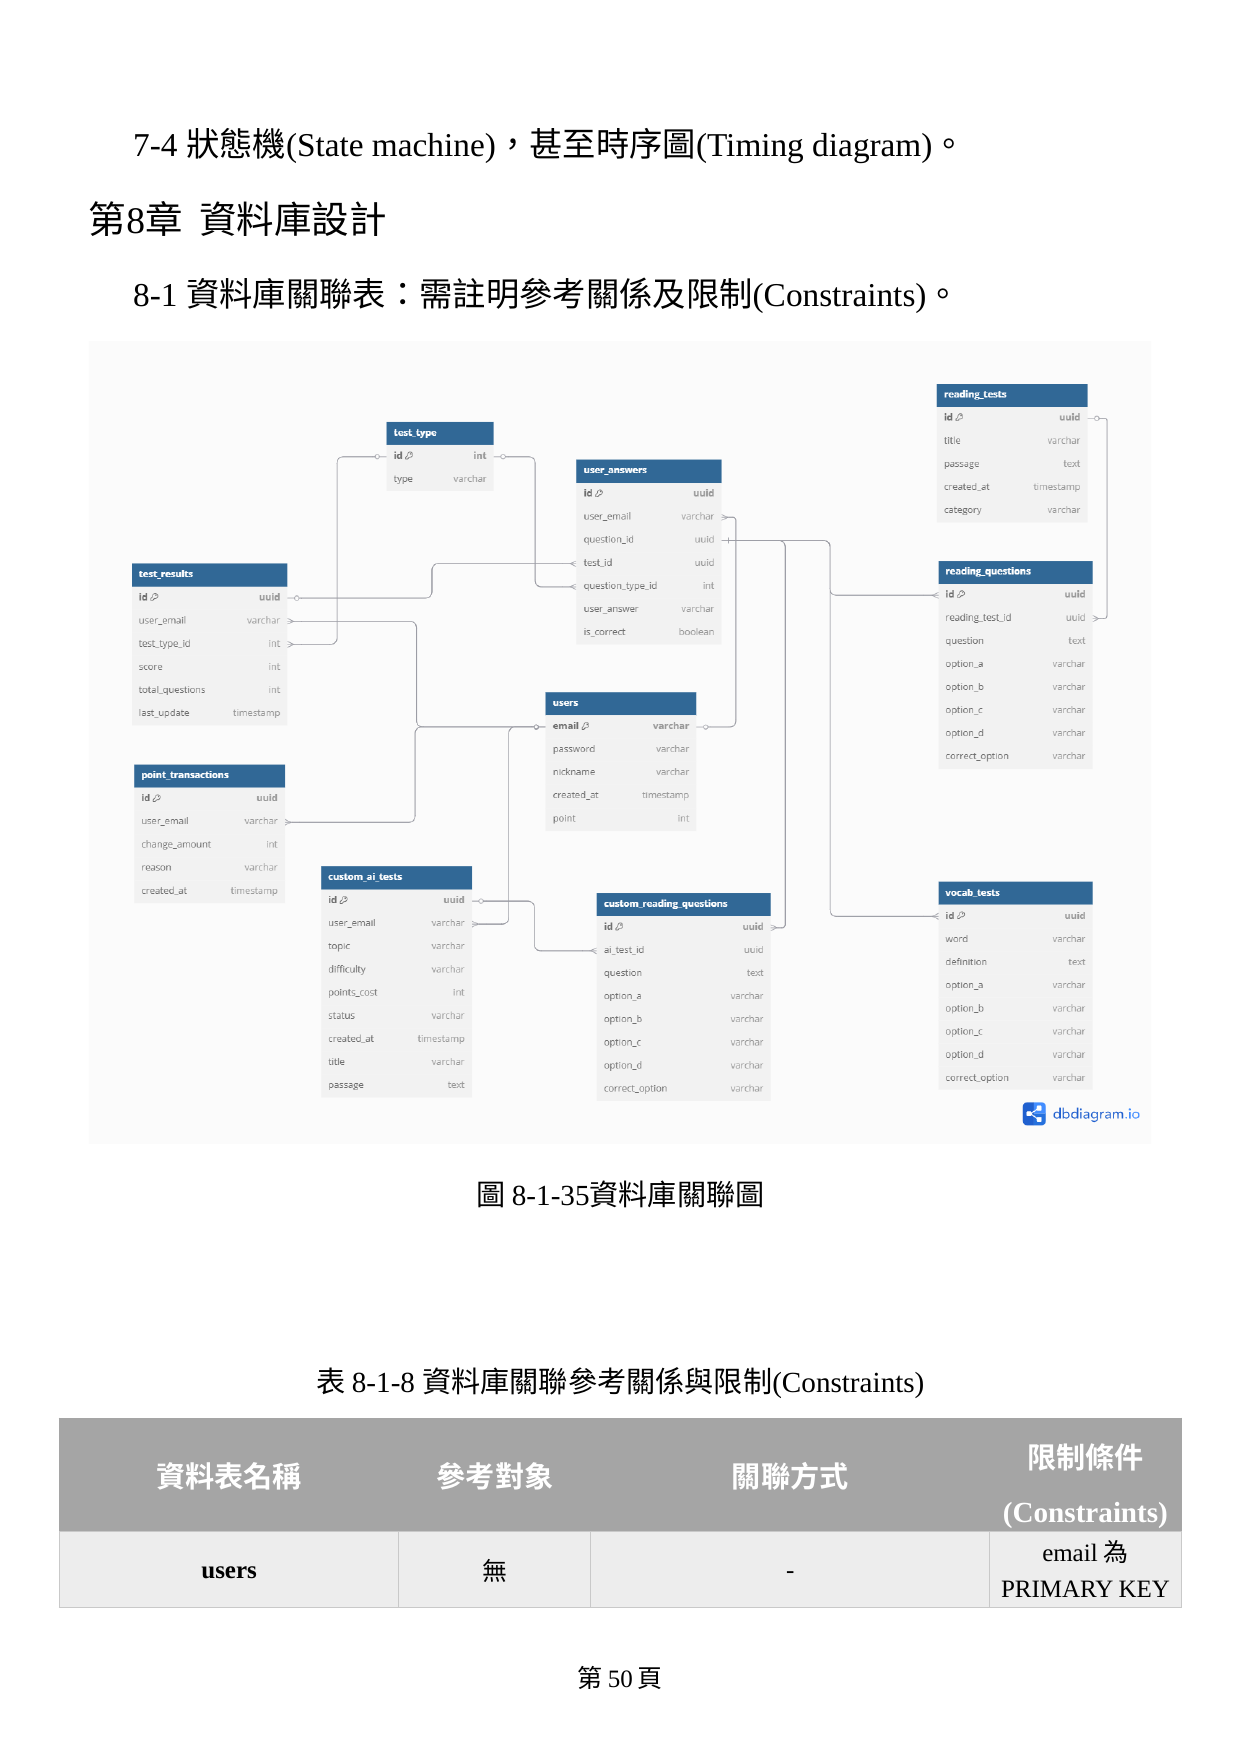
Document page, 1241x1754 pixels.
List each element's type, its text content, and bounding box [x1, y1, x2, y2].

table_cell email 為 PRIMARY KEY [990, 1532, 1181, 1607]
subtitle 狀態機(State machine)，甚至時序圖(Timing diagram)。 [133, 105, 1152, 180]
table_header 限制條件 (Constraints) [990, 1419, 1181, 1531]
subtitle 資料庫關聯表：需註明參考關係及限制(Constraints)。 [133, 255, 1152, 330]
table_cell users [60, 1532, 398, 1607]
table_cell - [591, 1532, 989, 1607]
table_cell 無 [399, 1532, 590, 1607]
subtitle 資料庫設計 [89, 180, 1152, 255]
table_header 關聯方式 [591, 1419, 989, 1531]
table_header 資料表名稱 [60, 1419, 398, 1531]
picture [88, 341, 1152, 1144]
table_header 參考對象 [399, 1419, 590, 1531]
